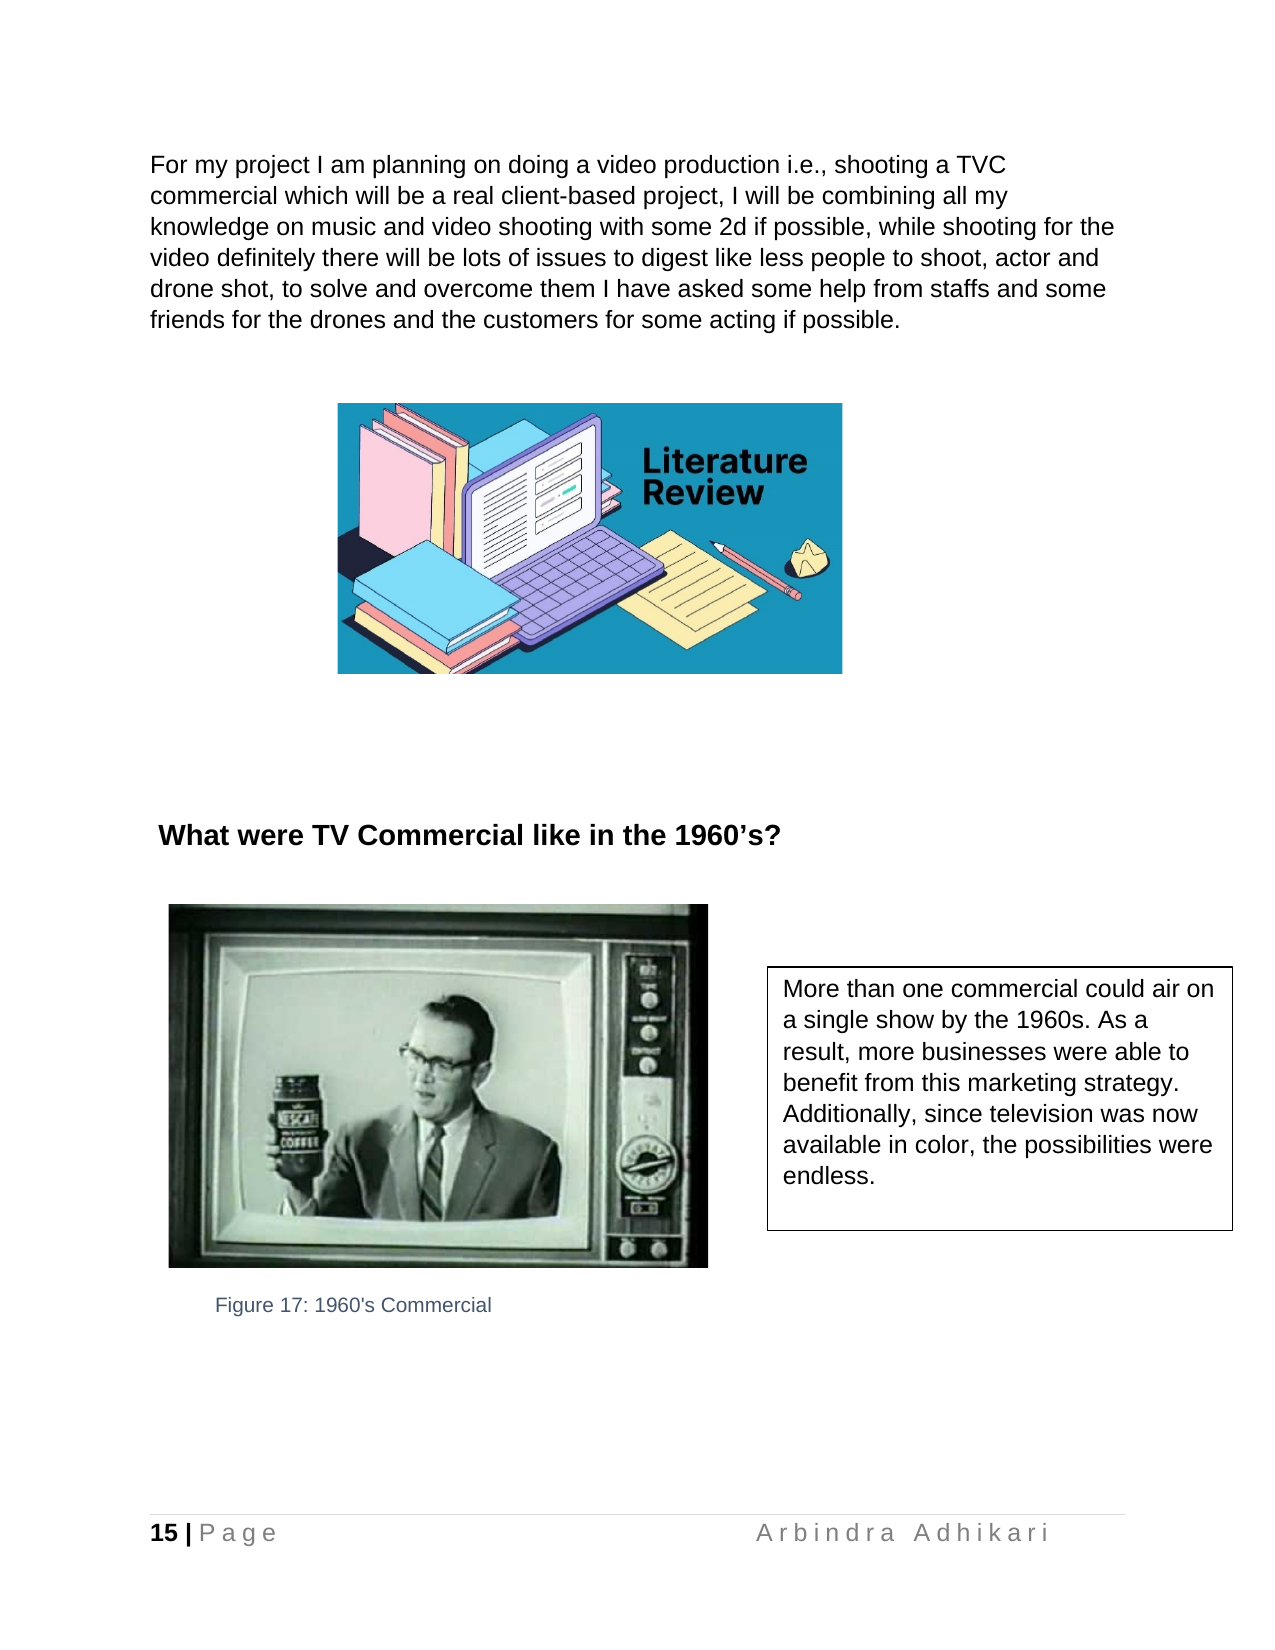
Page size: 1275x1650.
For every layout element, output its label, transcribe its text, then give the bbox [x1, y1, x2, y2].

text Figure 17: 1960's Commercial [150, 1293, 1125, 1317]
text For my project I am planning on doing a video production i.e., shooting a TVC commercial which will be a real client-based project, I will be combining all my knowledge on music and video shooting with some 2d if possible, while shooting for the video definitely there will be lots of issues to digest like less people to shoot, actor and drone shot, to solve and overcome them I have asked some help from staffs and some friends for the drones and the customers for some acting if possible. [150, 150, 1125, 334]
picture [336, 403, 843, 673]
picture [167, 904, 708, 1267]
text What were TV Commercial like in the 1960’s? [150, 818, 1125, 851]
